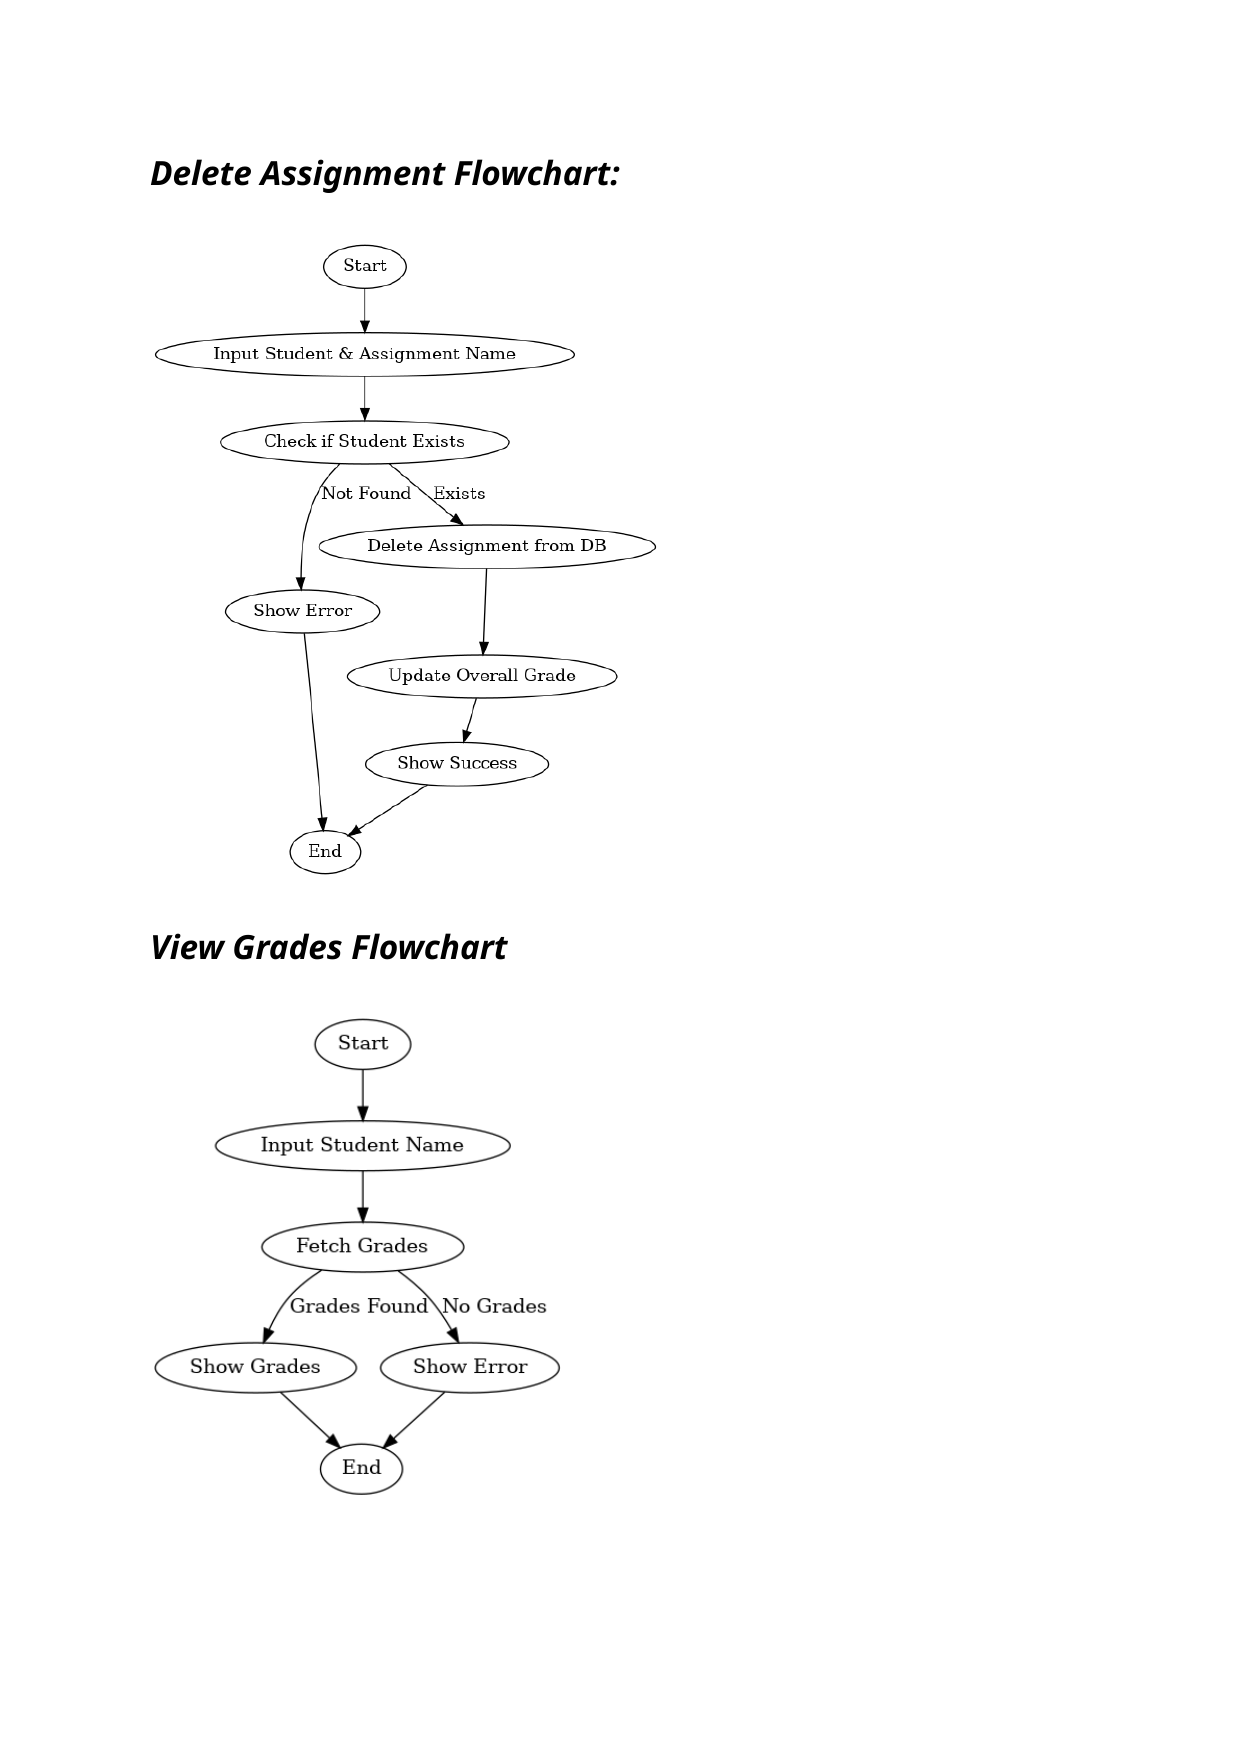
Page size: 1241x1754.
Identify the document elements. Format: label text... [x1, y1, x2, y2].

picture [150, 1014, 565, 1500]
text Delete Assignment Flowchart: [150, 150, 1090, 195]
text View Grades Flowchart [150, 923, 1090, 969]
picture [150, 240, 660, 878]
